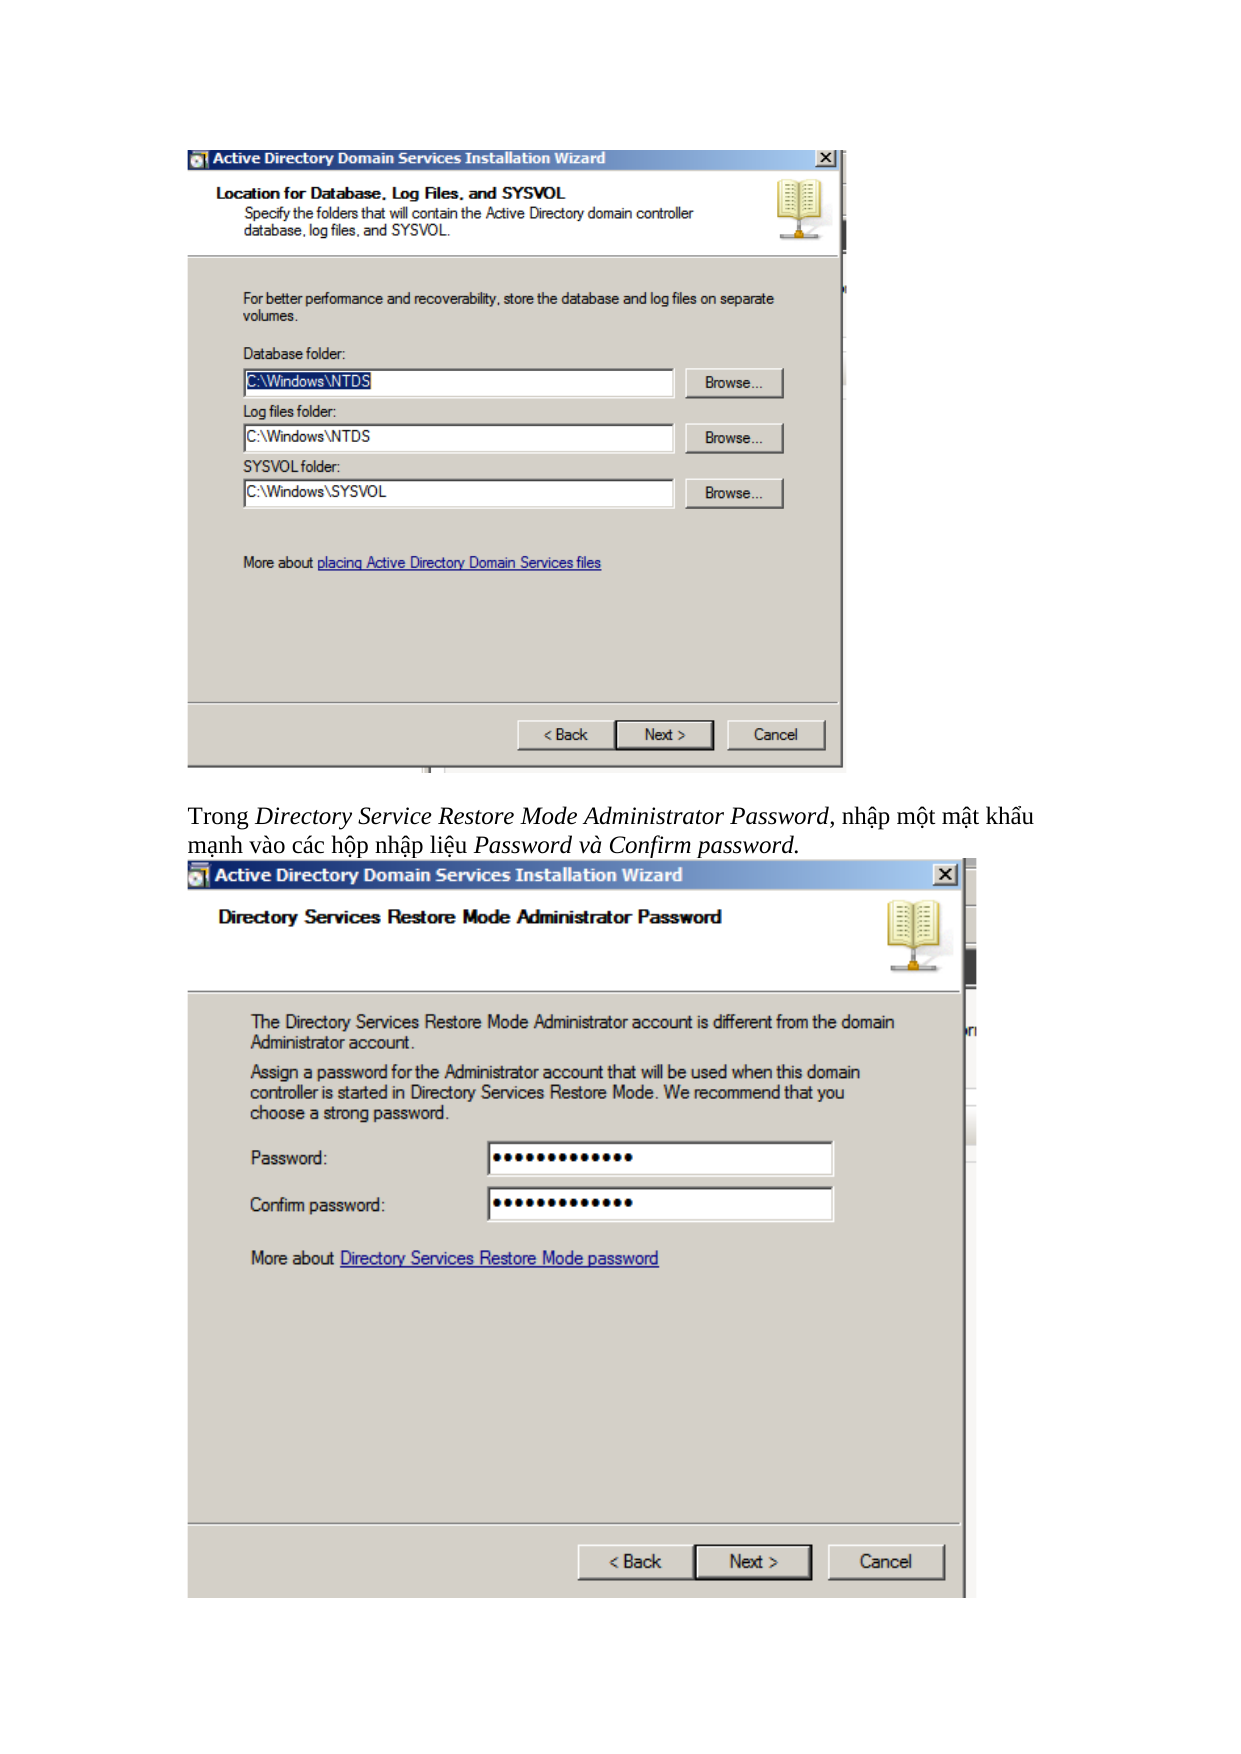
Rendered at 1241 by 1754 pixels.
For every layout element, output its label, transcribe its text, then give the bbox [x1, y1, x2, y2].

picture [187, 150, 847, 773]
picture [187, 858, 977, 1598]
text Trong Directory Service Restore Mode Administrator Password, nhập một mật khẩu mạnh vào các hộp nhập liệu Password và Confirm password. [800, 801, 1053, 858]
